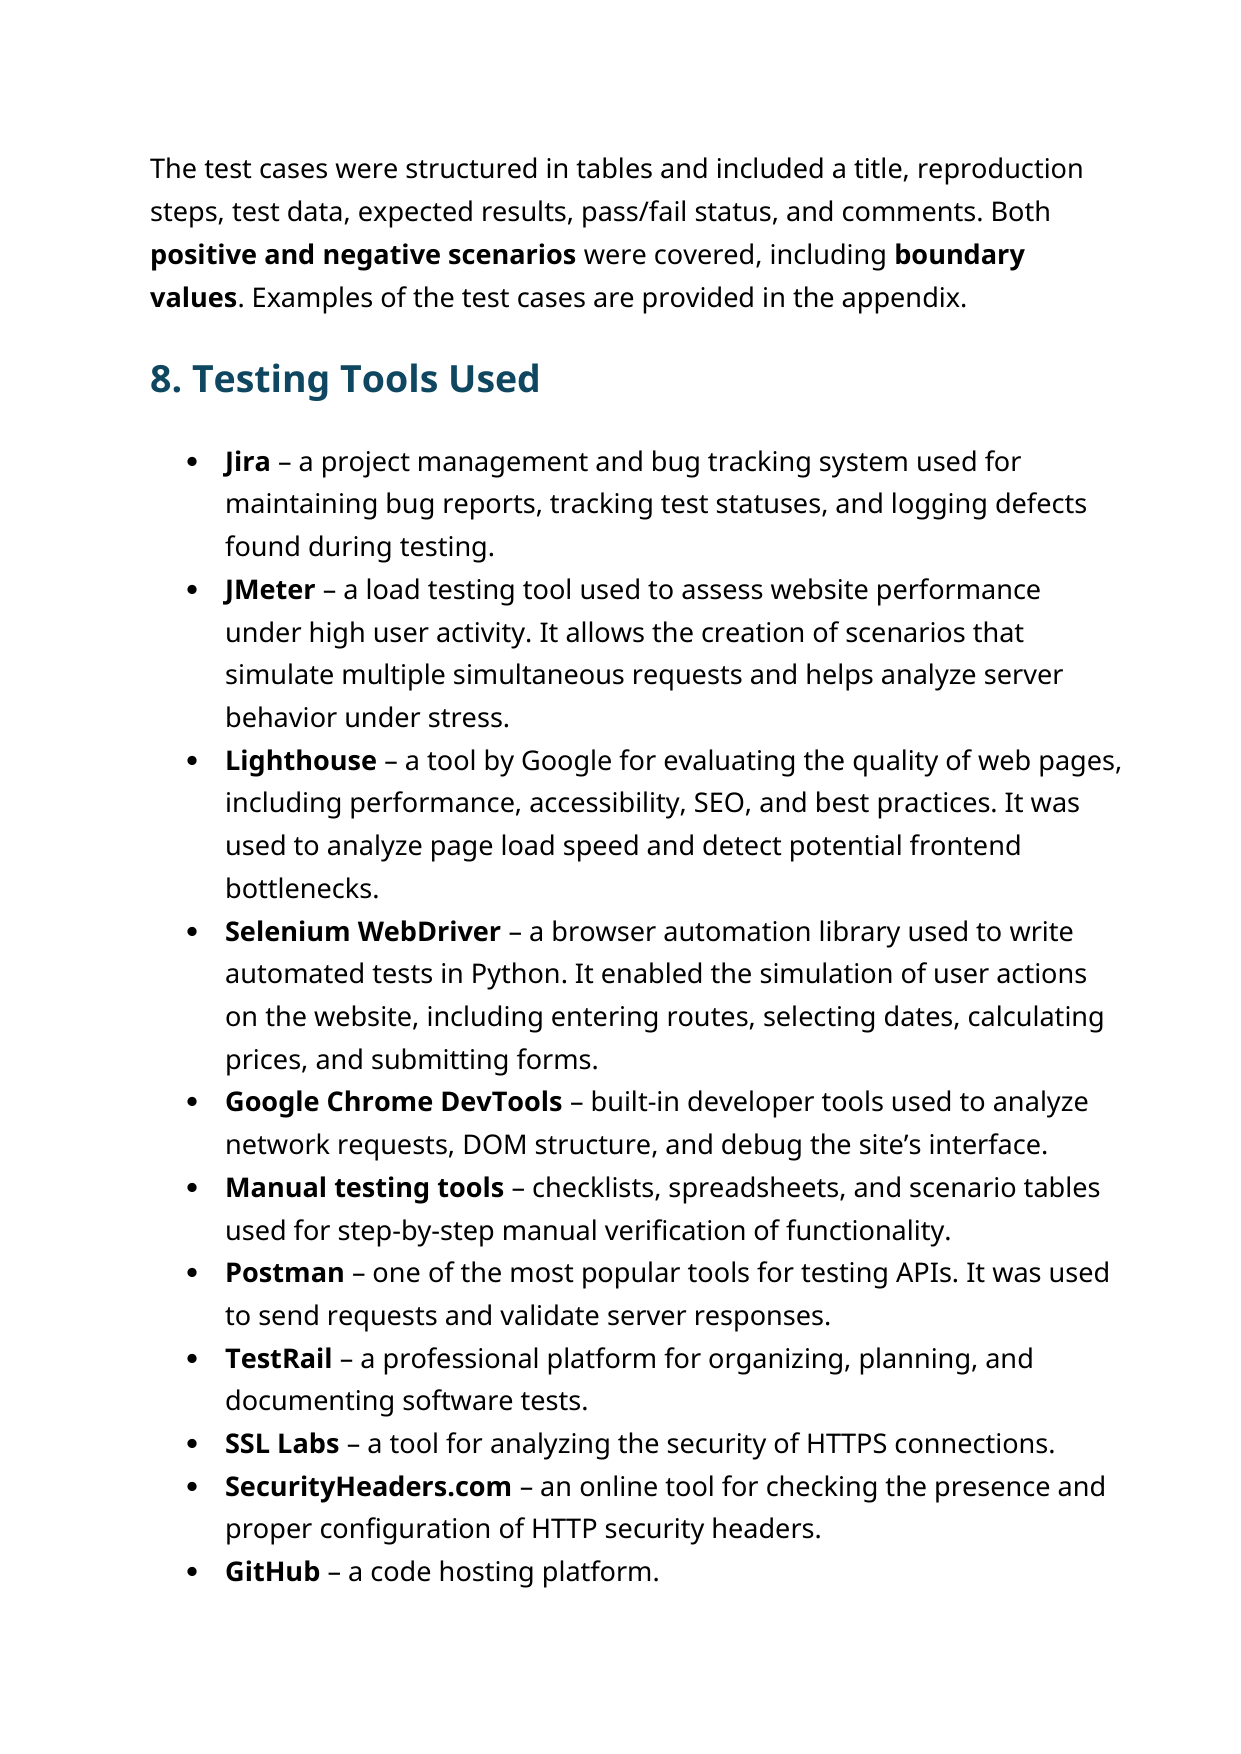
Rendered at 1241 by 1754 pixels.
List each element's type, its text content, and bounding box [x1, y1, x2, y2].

list Google Chrome DevTools – built-in developer tools used to analyze network requests, DOM structure, and debug the site’s interface. [187, 1083, 1125, 1162]
list Selenium WebDriver – a browser automation library used to write automated tests in Python. It enabled the simulation of user actions on the website, including entering routes, selecting dates, calculating prices, and submitting forms. [187, 912, 1125, 1077]
list Lighthouse – a tool by Google for evaluating the quality of web pages, including performance, accessibility, SEO, and best practices. It was used to analyze page load speed and detect potential frontend bottlenecks. [187, 741, 1125, 906]
list SSL Labs – a tool for analyzing the security of HTTPS connections. [187, 1424, 1125, 1461]
text The test cases were structured in tables and included a title, reproduction steps, test data, expected results, pass/fail status, and comments. Both positive and negative scenarios were covered, including boundary values. Examples of the test cases are provided in the appendix. [150, 150, 1125, 315]
list GitHub – a code hosting platform. [187, 1553, 1125, 1589]
list Jira – a project management and bug tracking system used for maintaining bug reports, tracking test statuses, and logging defects found during testing. [187, 442, 1125, 564]
subtitle 8. Testing Tools Used [150, 352, 1125, 403]
list Postman – one of the most popular tools for testing APIs. It was used to send requests and validate server responses. [187, 1254, 1125, 1333]
list TestRail – a professional platform for organizing, planning, and documenting software tests. [187, 1339, 1125, 1419]
list Manual testing tools – checklists, spreadsheets, and scenario tables used for step-by-step manual verification of functionality. [187, 1168, 1125, 1248]
list SecurityHeaders.com – an online tool for checking the presence and proper configuration of HTTP security headers. [187, 1467, 1125, 1547]
list JMeter – a load testing tool used to assess website performance under high user activity. It allows the creation of scenarios that simulate multiple simultaneous requests and helps analyze server behavior under stress. [187, 570, 1125, 735]
